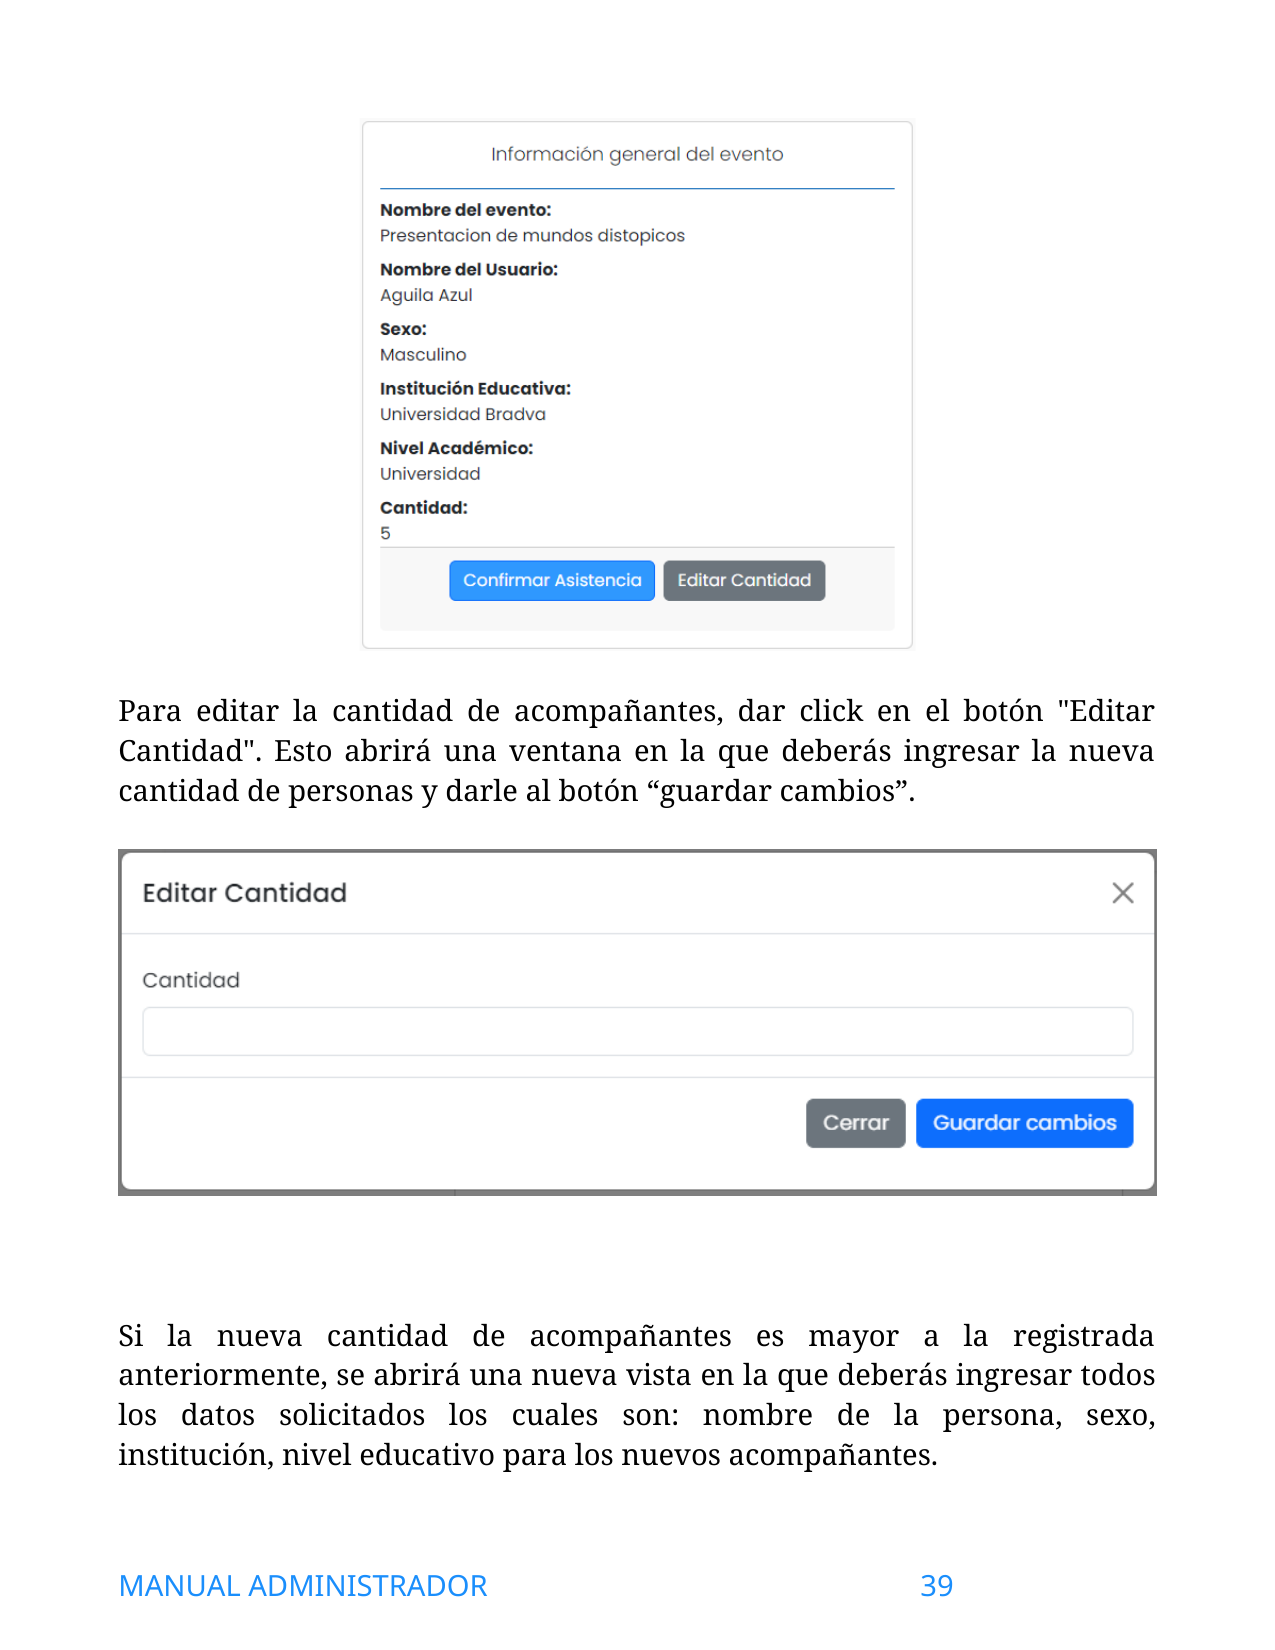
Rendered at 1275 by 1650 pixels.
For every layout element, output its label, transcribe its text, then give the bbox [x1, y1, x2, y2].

picture [359, 118, 916, 651]
picture [118, 849, 1157, 1196]
text Si la nueva cantidad de acompañantes es mayor a la registrada anteriormente, se abrirá una nueva vista en la que deberás ingresar todos los datos solicitados los cuales son: nombre de la persona, sexo, institución, nivel educativo para los nuevos acompañantes. [118, 1315, 1157, 1474]
text Para editar la cantidad de acompañantes, dar click en el botón "Editar Cantidad". Esto abrirá una ventana en la que deberás ingresar la nueva cantidad de personas y darle al botón “guardar cambios”. [118, 691, 1157, 809]
